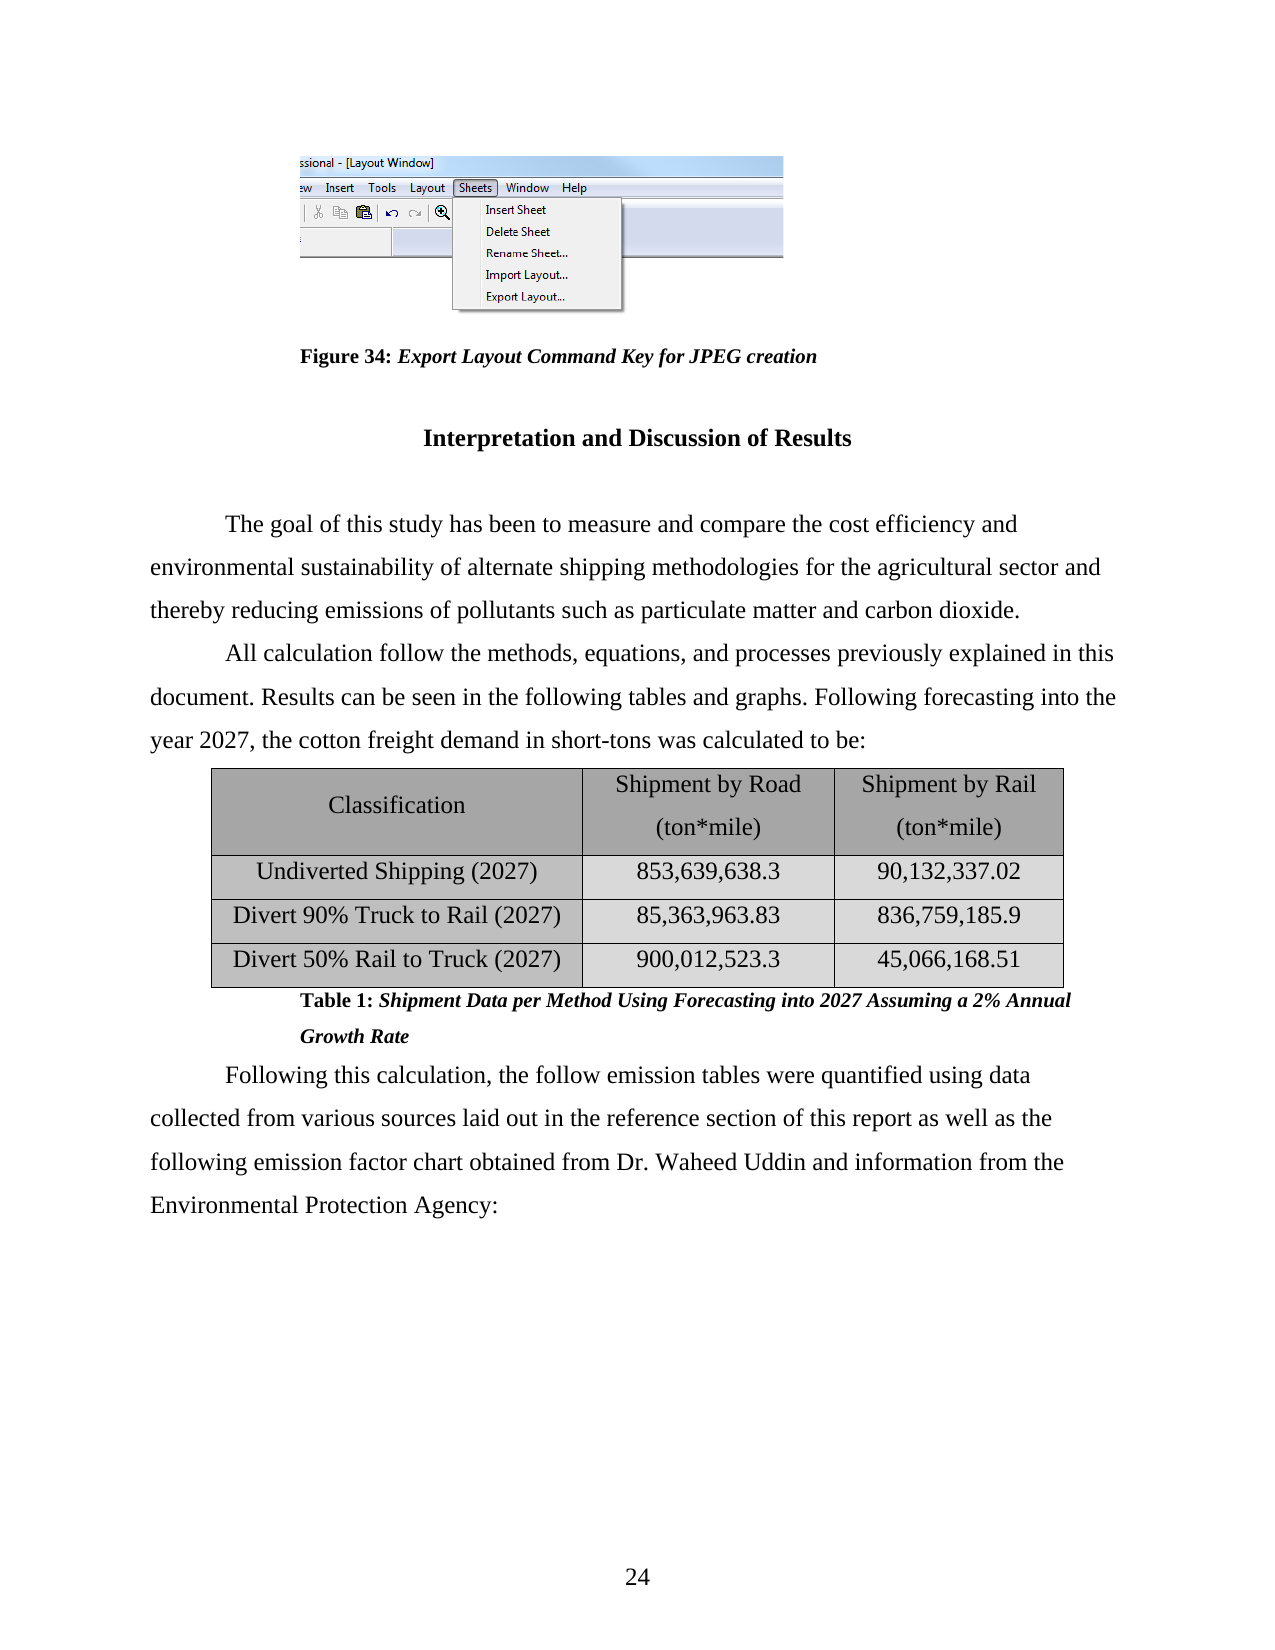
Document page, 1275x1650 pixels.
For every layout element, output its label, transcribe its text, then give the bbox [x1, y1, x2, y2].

table_cell 836,759,185.9 [835, 900, 1063, 943]
table_cell 45,066,168.51 [835, 944, 1063, 987]
text Figure 34: Export Layout Command Key for JPEG creation [225, 344, 1125, 368]
table_cell 900,012,523.3 [583, 944, 834, 987]
table_header Shipment by Rail (ton*mile) [835, 769, 1063, 855]
table_cell Divert 90% Truck to Rail (2027) [212, 900, 582, 943]
table_header Classification [212, 769, 582, 855]
table_cell 853,639,638.3 [583, 856, 834, 899]
table_cell Divert 50% Rail to Truck (2027) [212, 944, 582, 987]
text Table 1: Shipment Data per Method Using Forecasting into 2027 Assuming a 2% Annual Growth Rate [225, 988, 1125, 1048]
text Interpretation and Discussion of Results [150, 423, 1125, 452]
text The goal of this study has been to measure and compare the cost efficiency and environmental sustainability of alternate shipping methodologies for the agricultural sector and thereby reducing emissions of pollutants such as particulate matter and carbon dioxide. [150, 509, 1125, 624]
text Following this calculation, the follow emission tables were quantified using data collected from various sources laid out in the reference section of this report as well as the following emission factor chart obtained from Dr. Waheed Uddin and information from the Environmental Protection Agency: [150, 1060, 1125, 1218]
table_cell Undiverted Shipping (2027) [212, 856, 582, 899]
table_cell 90,132,337.02 [835, 856, 1063, 899]
picture [300, 156, 784, 332]
text All calculation follow the methods, equations, and processes previously explained in this document. Results can be seen in the following tables and graphs. Following forecasting into the year 2027, the cotton freight demand in short-tons was calculated to be: [150, 638, 1125, 753]
table_cell 85,363,963.83 [583, 900, 834, 943]
table_header Shipment by Road (ton*mile) [583, 769, 834, 855]
